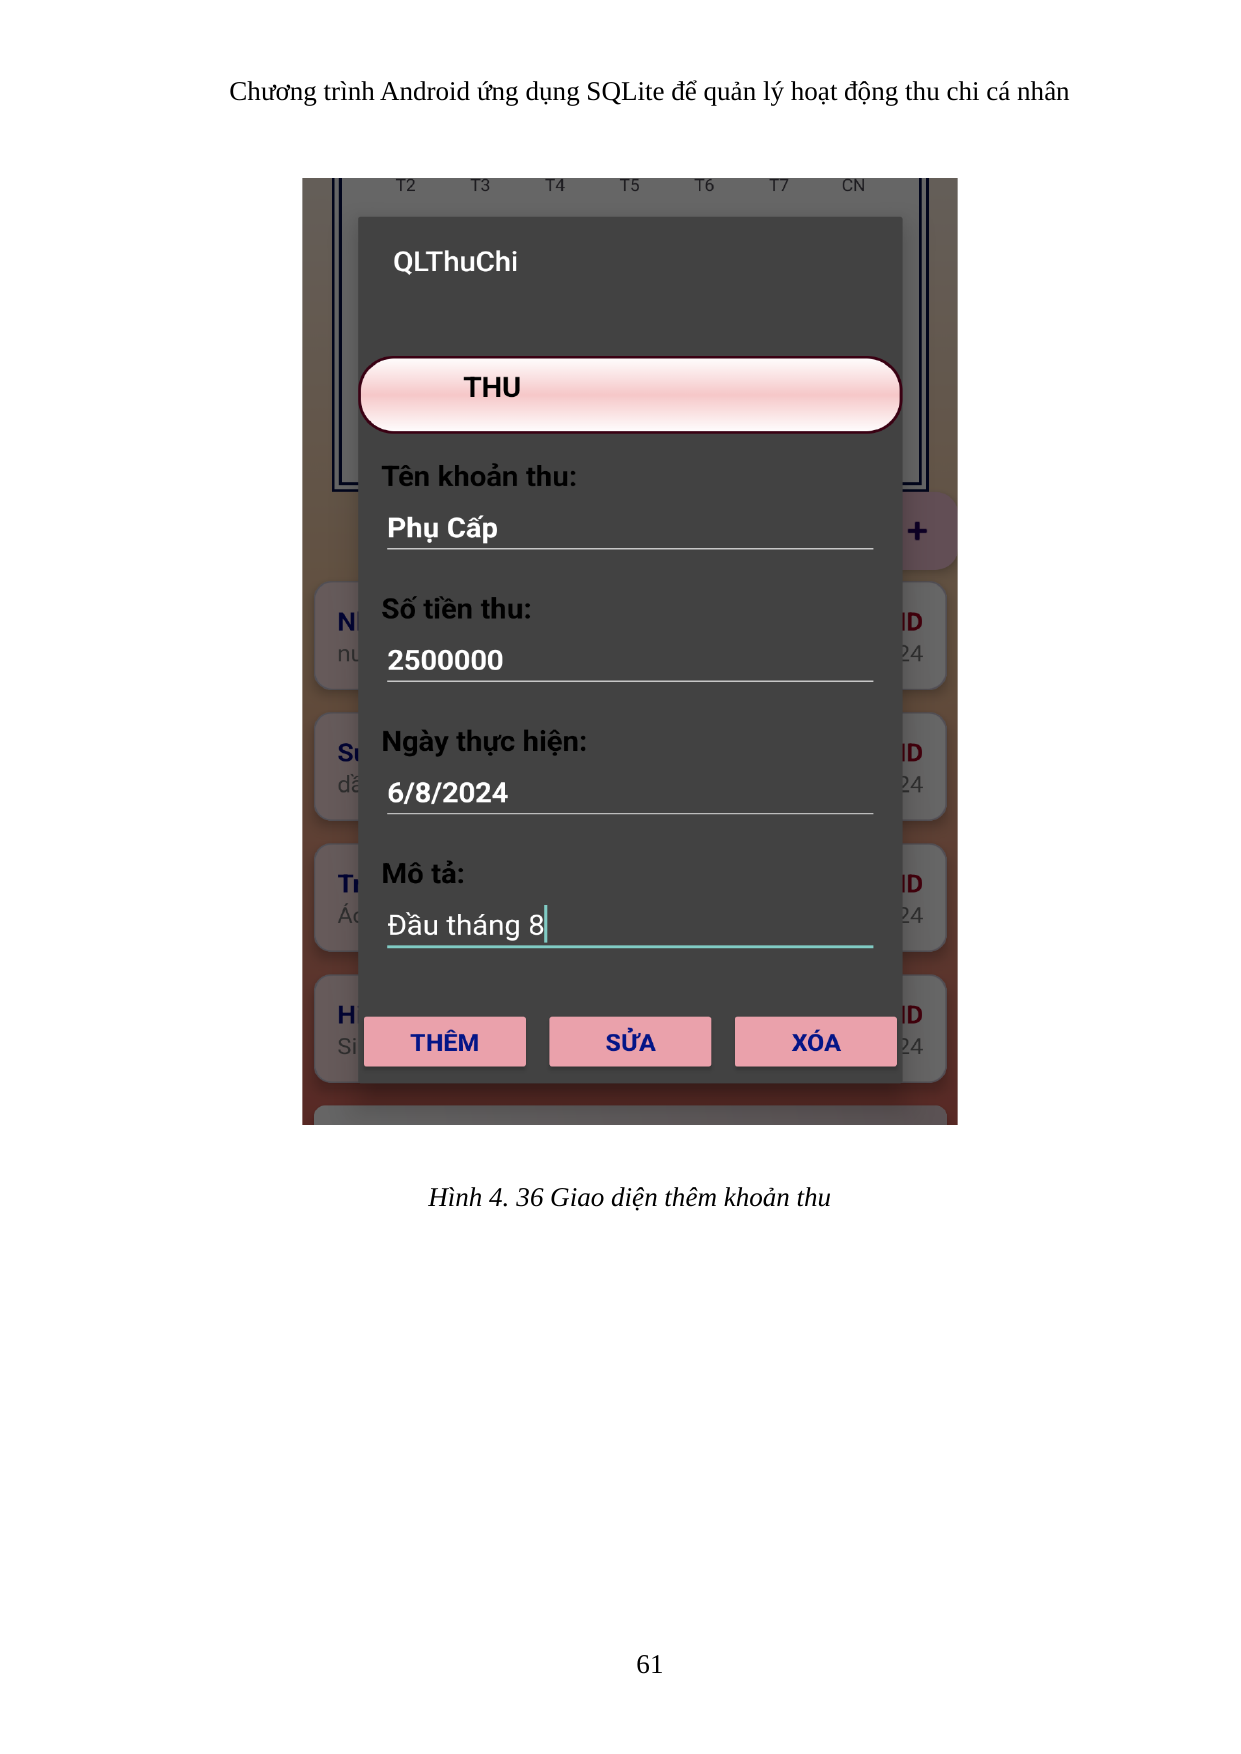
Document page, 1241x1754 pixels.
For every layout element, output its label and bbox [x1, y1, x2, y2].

picture [302, 178, 958, 1125]
